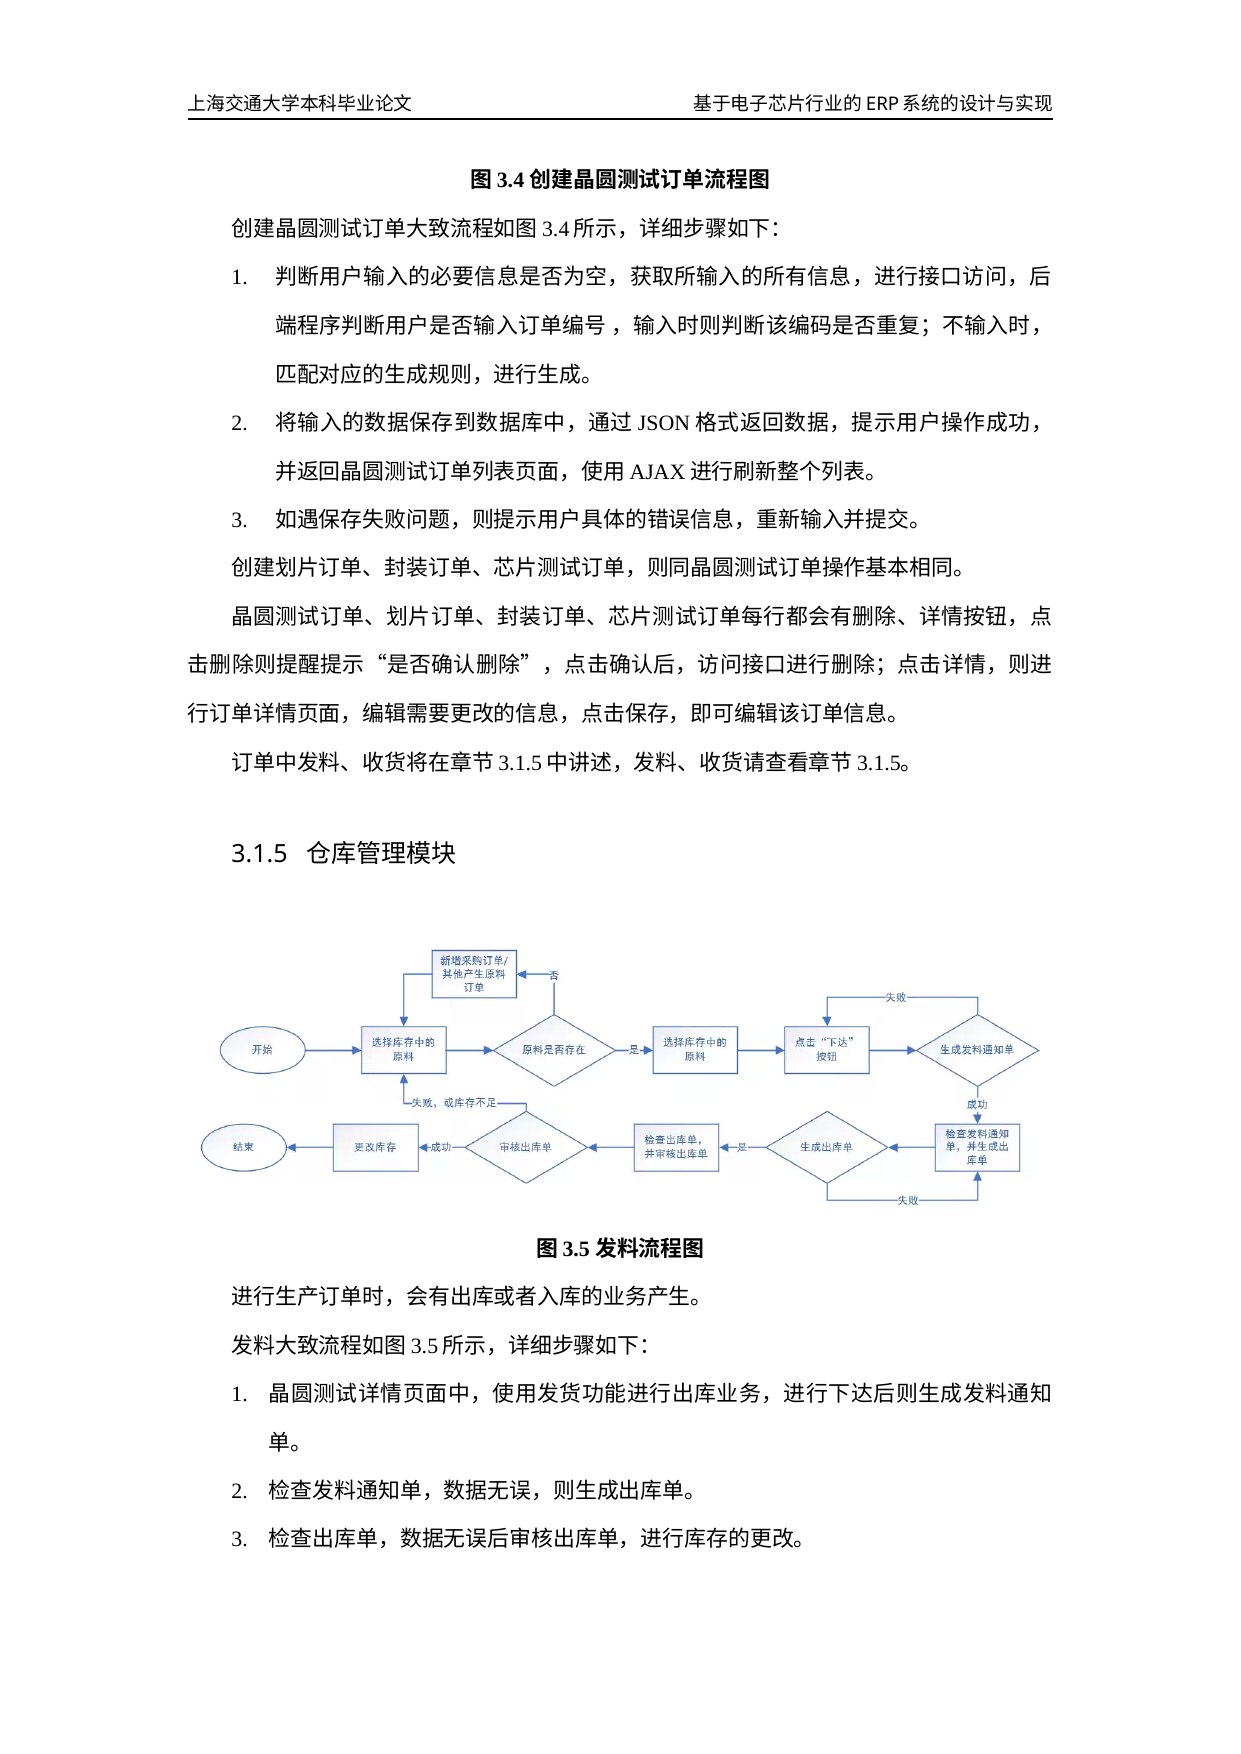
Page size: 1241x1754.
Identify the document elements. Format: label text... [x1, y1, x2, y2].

text 发料大致流程如图3.5所示，详细步骤如下： [187, 1327, 1053, 1360]
text 创建晶圆测试订单大致流程如图3.4所示，详细步骤如下： [187, 210, 1053, 243]
list 将输入的数据保存到数据库中，通过JSON格式返回数据，提示用户操作成功，并返回晶圆测试订单列表页面，使用AJAX进行刷新整个列表。 [231, 404, 1053, 486]
text 订单中发料、收货将在章节3.1.5中讲述，发料、收货请查看章节3.1.5。 [187, 744, 1053, 777]
list 判断用户输入的必要信息是否为空，获取所输入的所有信息，进行接口访问，后端程序判断用户是否输入订单编号 ，输入时则判断该编码是否重复；不输入时，匹配对应的生成规则，进行生成。 [231, 259, 1053, 389]
list 检查出库单，数据无误后审核出库单，进行库存的更改。 [231, 1521, 1053, 1553]
subtitle 仓库管理模块 [231, 819, 1042, 884]
list 如遇保存失败问题，则提示用户具体的错误信息，重新输入并提交。 [231, 502, 1053, 534]
picture [187, 938, 1053, 1215]
list 晶圆测试详情页面中，使用发货功能进行出库业务，进行下达后则生成发料通知单。 [231, 1376, 1053, 1457]
text 创建划片订单、封装订单、芯片测试订单，则同晶圆测试订单操作基本相同。 [187, 550, 1053, 582]
list 检查发料通知单，数据无误，则生成出库单。 [231, 1473, 1053, 1505]
text 晶圆测试订单、划片订单、封装订单、芯片测试订单每行都会有删除、详情按钮，点击删除则提醒提示“是否确认删除”，点击确认后，访问接口进行删除；点击详情，则进行订单详情页面，编辑需要更改的信息，点击保存，即可编辑该订单信息。 [187, 598, 1053, 728]
text 进行生产订单时，会有出库或者入库的业务产生。 [187, 1279, 1053, 1311]
text 图3.4 创建晶圆测试订单流程图 [187, 162, 1053, 194]
text 图3.5 发料流程图 [187, 1231, 1053, 1263]
